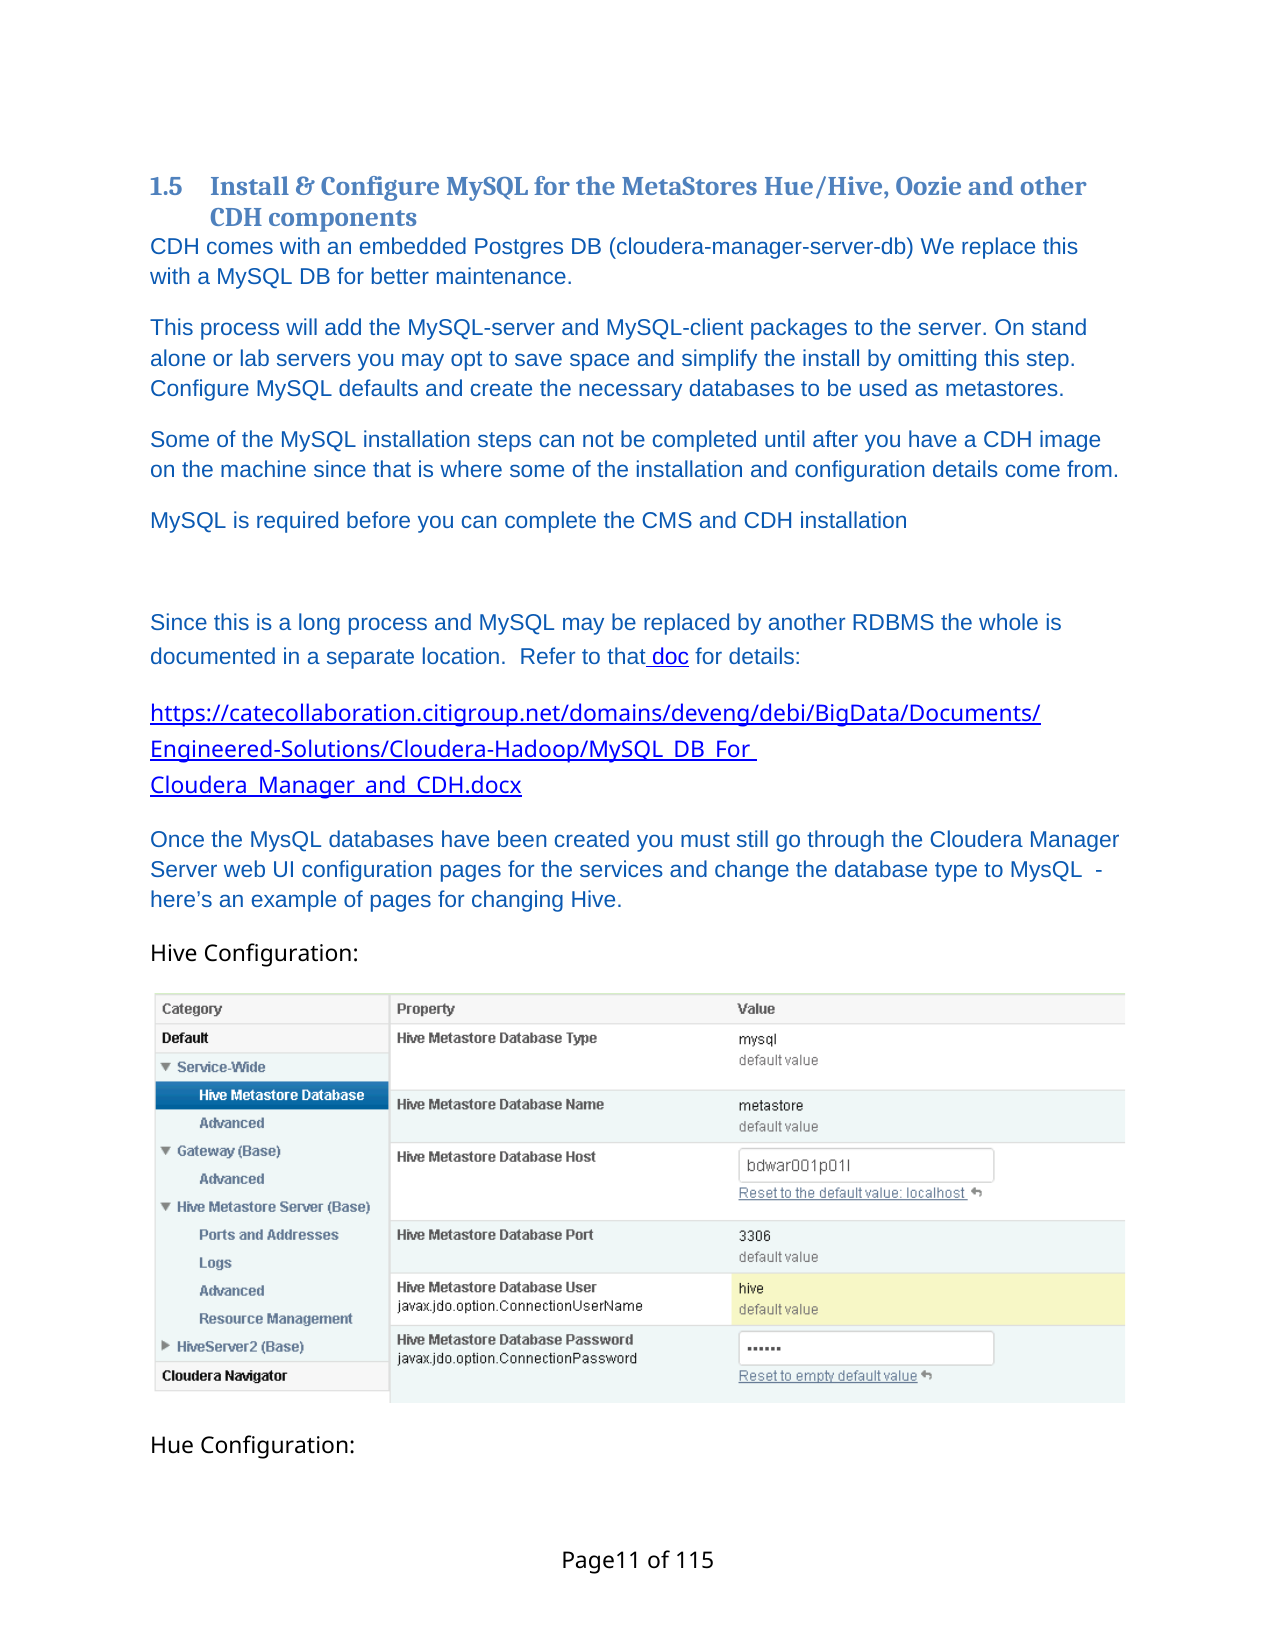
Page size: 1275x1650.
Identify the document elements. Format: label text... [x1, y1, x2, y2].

subtitle Install & Configure MySQL for the MetaStores Hue/Hive, Oozie and other CDH components [150, 171, 1125, 233]
text Since this is a long process and MySQL may be replaced by another RDBMS the whole is documented in a separate location. Refer to that doc for details: [150, 609, 1125, 671]
text Some of the MySQL installation steps can not be completed until after you have a CDH image on the machine since that is where some of the installation and configuration details come from. [150, 426, 1125, 482]
text https://catecollaboration.citigroup.net/domains/deveng/debi/BigData/Documents/Engineered-Solutions/Cloudera-Hadoop/MySQL_DB_For Cloudera_Manager_and_CDH.docx [150, 697, 1125, 800]
text MySQL is required before you can complete the CMS and CDH installation [150, 507, 1125, 533]
text CDH comes with an embedded Postgres DB (cloudera-manager-server-db) We replace this with a MySQL DB for better maintenance. [150, 233, 1125, 290]
text Once the MysQL databases have been created you must still go through the Cloudera Manager Server web UI configuration pages for the services and change the database type to MysQL - here’s an example of pages for changing Hive. [150, 826, 1125, 912]
text Hue Configuration: [150, 1428, 1125, 1460]
text Hive Configuration: [150, 937, 1125, 968]
text This process will add the MySQL-server and MySQL-client packages to the server. On stand alone or lab servers you may opt to save space and simplify the install by omitting this step. Configure MySQL defaults and create the necessary databases to be used as metastores. [150, 314, 1125, 401]
picture [150, 993, 1125, 1403]
